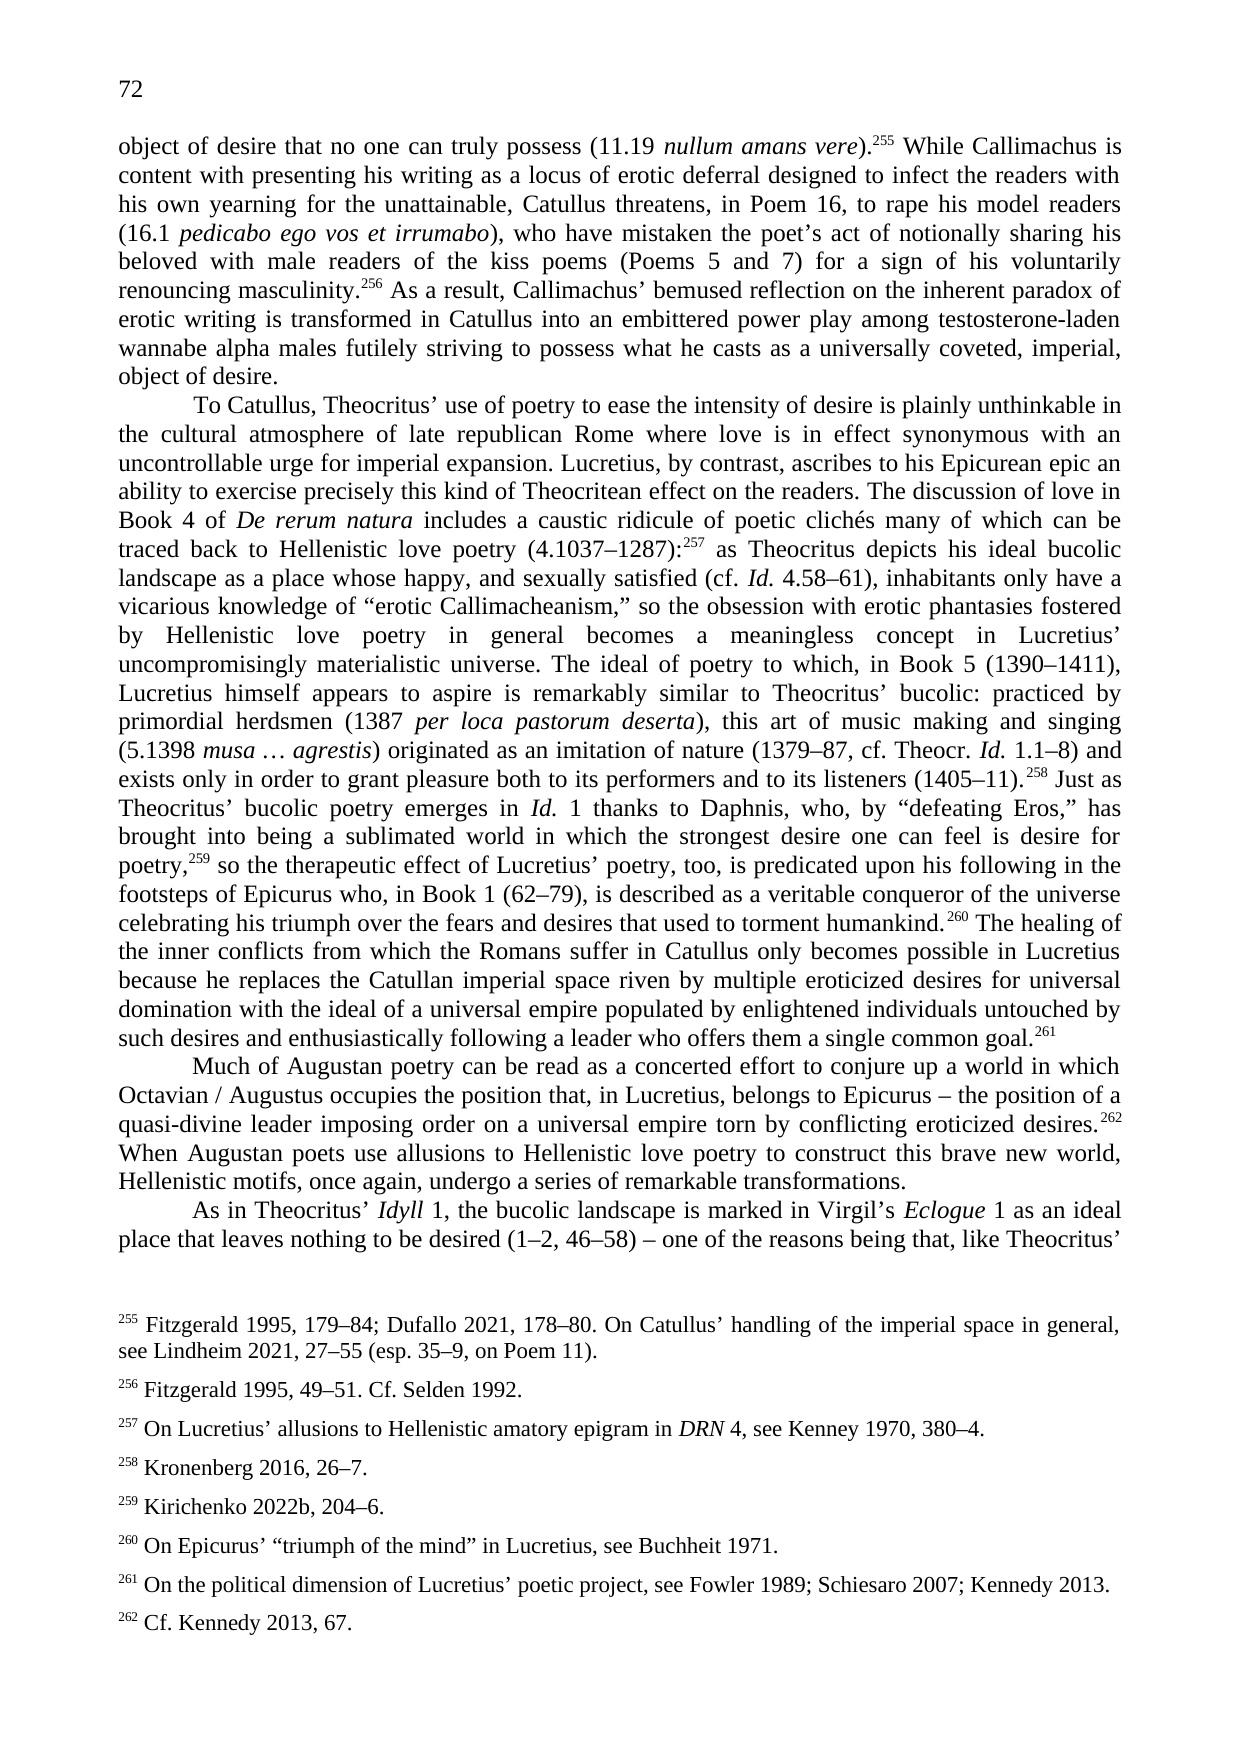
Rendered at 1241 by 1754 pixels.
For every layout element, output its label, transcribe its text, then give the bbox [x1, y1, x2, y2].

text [118, 1195, 1122, 1253]
text To Catullus, Theocritus’ use of poetry to ease the intensity of desire is plainly unthinkable in the cultural atmosphere of late republican Rome where love is in effect synonymous with an uncontrollable urge for imperial expansion. Lucretius, by contrast, ascribes to his Epicurean epic an ability to exercise precisely this kind of Theocritean effect on the readers. The discussion of love in Book 4 of De rerum natura includes a caustic ridicule of poetic clichés many of which can be traced back to Hellenistic love poetry (4.1037–1287): as Theocritus depicts his ideal bucolic landscape as a place whose happy, and sexually satisfied (cf. Id. 4.58–61), inhabitants only have a vicarious knowledge of “erotic Callimacheanism,” so the obsession with erotic phantasies fostered by Hellenistic love poetry in general becomes a meaningless concept in Lucretius’ uncompromisingly materialistic universe. The ideal of poetry to which, in Book 5 (1390–1411), Lucretius himself appears to aspire is remarkably similar to Theocritus’ bucolic: practiced by primordial herdsmen (1387 per loca pastorum deserta), this art of music making and singing (5.1398 musa … agrestis) originated as an imitation of nature (1379–87, cf. Theocr. Id. 1.1–8) and exists only in order to grant pleasure both to its performers and to its listeners (1405–11). Just as Theocritus’ bucolic poetry emerges in Id. 1 thanks to Daphnis, who, by “defeating Eros,” has brought into being a sublimated world in which the strongest desire one can feel is desire for poetry, so the therapeutic effect of Lucretius’ poetry, too, is predicated upon his following in the footsteps of Epicurus who, in Book 1 (62–79), is described as a veritable conqueror of the universe celebrating his triumph over the fears and desires that used to torment humankind. The healing of the inner conflicts from which the Romans suffer in Catullus only becomes possible in Lucretius because he replaces the Catullan imperial space riven by multiple eroticized desires for universal domination with the ideal of a universal empire populated by enlightened individuals untouched by such desires and enthusiastically following a leader who offers them a single common goal. [118, 390, 1122, 1051]
text Much of Augustan poetry can be read as a concerted effort to conjure up a world in which Octavian / Augustus occupies the position that, in Lucretius, belongs to Epicurus – the position of a quasi-divine leader imposing order on a universal empire torn by conflicting eroticized desires. When Augustan poets use allusions to Hellenistic love poetry to construct this brave new world, Hellenistic motifs, once again, undergo a series of remarkable transformations. [118, 1051, 1122, 1195]
text Catullus’ allusions to Hellenistic amatory epigrams in the short poems (both the polymetra and the epigrams) draw attention to the status of Lesbia as an ever-elusive object of a recognizably Callimachean desire. At the same time, these allusions serve to underscore a fundamental difference between Callimachus’ and Catullus’ worlds. Like Callimachus in ep. 28 Pf., Catullus conceives of the publication of his love poems as an act of sharing his beloved with other men. As we have seen, Callimachus presents his unattainable beloveds as objects of private erotic musings that he willingly shares with his readers, thereby making sure that those objects remain forever out of reach. Catullus’ Lesbia, by contrast, is always already public property: in Poem 58, she is said to be “peeling brave Remus’ grandsons at crossroads and in narrow lanes” (58.4–5) and, in Poem 11, to be “rupturing the groins” of “three hundred adulterers” (11.17–20) who, like Catullus and his addressees, are presumably scattered around the entire imperial borderland from India to Britain (11.2–12). She is, in other words, conceived of as an epitome of the endless imperial space that promises to submit to every Roman man but, in the end, proves to be an elusive object of desire that no one can truly possess (11.19 nullum amans vere). While Callimachus is content with presenting his writing as a locus of erotic deferral designed to infect the readers with his own yearning for the unattainable, Catullus threatens, in Poem 16, to rape his model readers (16.1 pedicabo ego vos et irrumabo), who have mistaken the poet’s act of notionally sharing his beloved with male readers of the kiss poems (Poems 5 and 7) for a sign of his voluntarily renouncing masculinity. As a result, Callimachus’ bemused reflection on the inherent paradox of erotic writing is transformed in Catullus into an embittered power play among testosterone-laden wannabe alpha males futilely striving to possess what he casts as a universally coveted, imperial, object of desire. [118, 131, 1122, 390]
